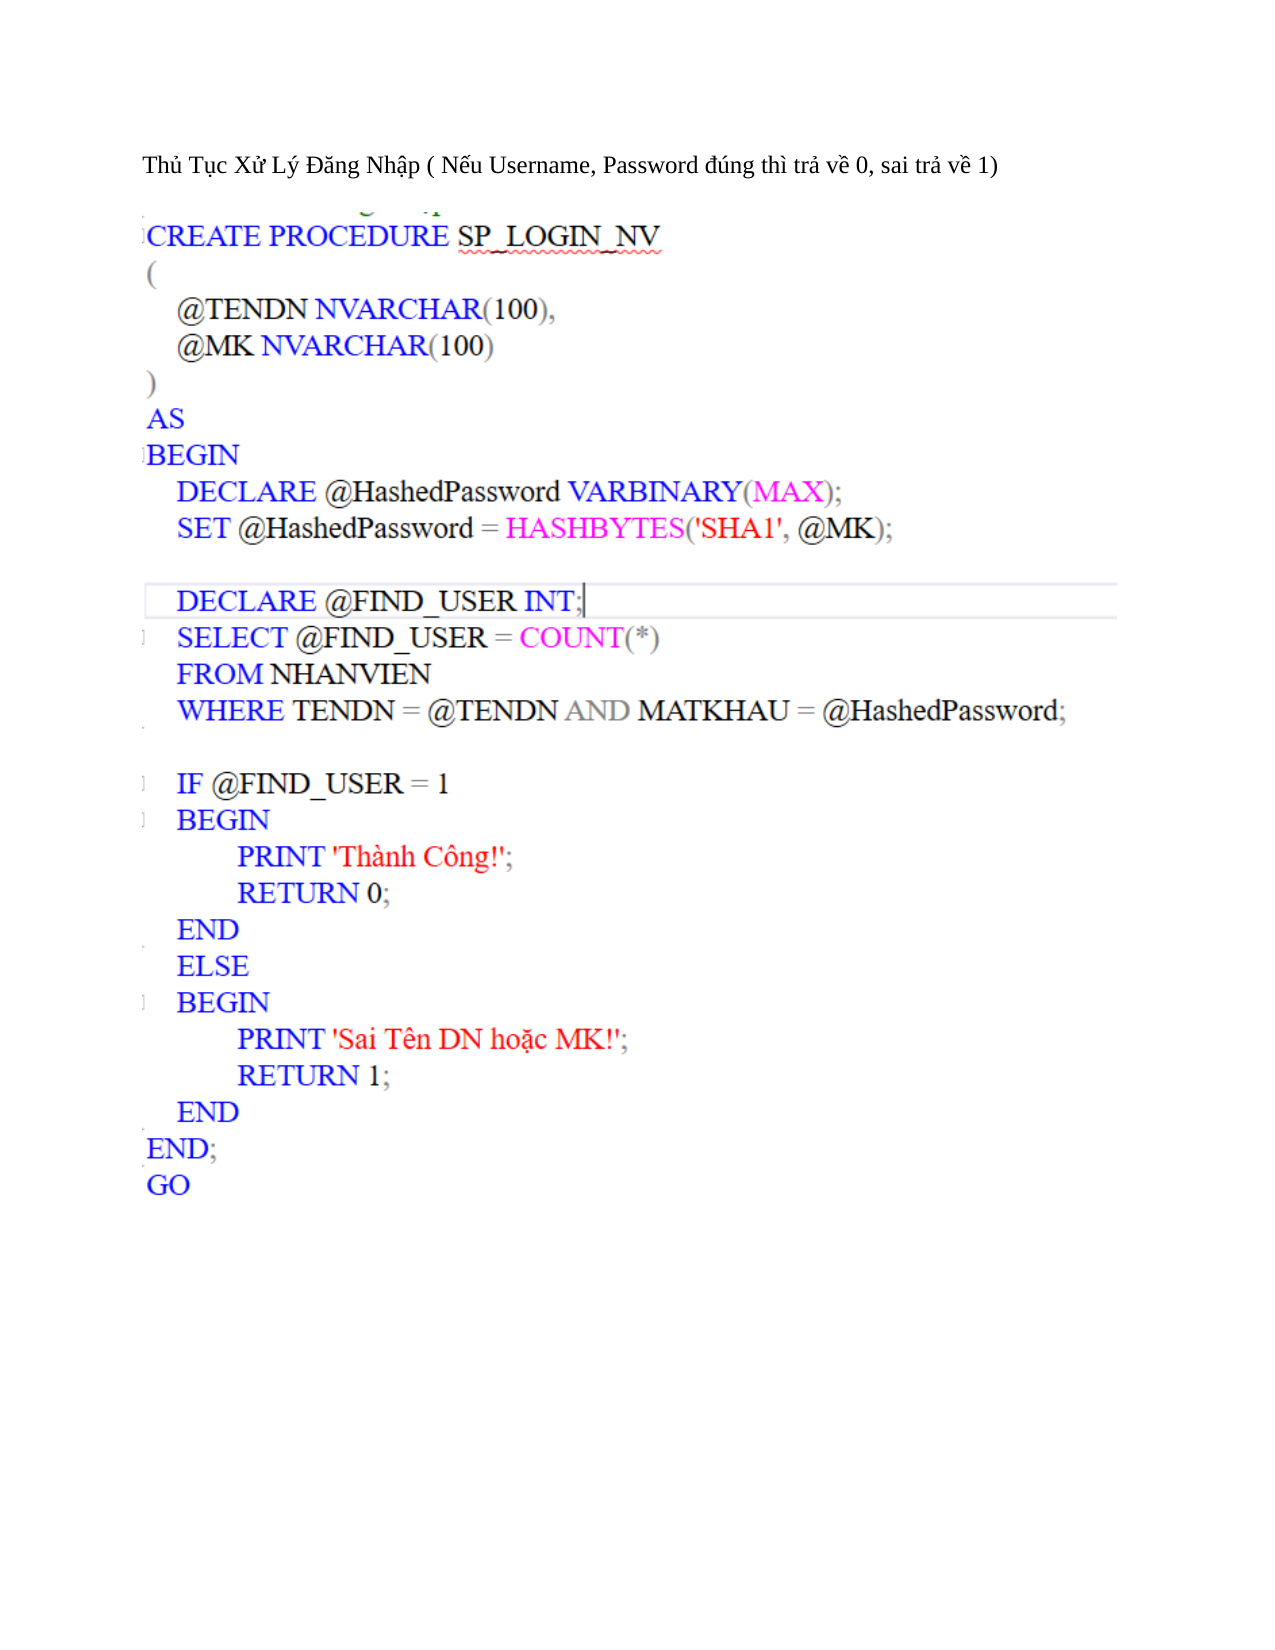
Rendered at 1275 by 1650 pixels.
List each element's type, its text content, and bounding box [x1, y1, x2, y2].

list Thủ Tục Xử Lý Đăng Nhập ( Nếu Username, Password đúng thì trả về 0, sai trả về 1) [142, 150, 1125, 179]
picture [142, 212, 1118, 1210]
